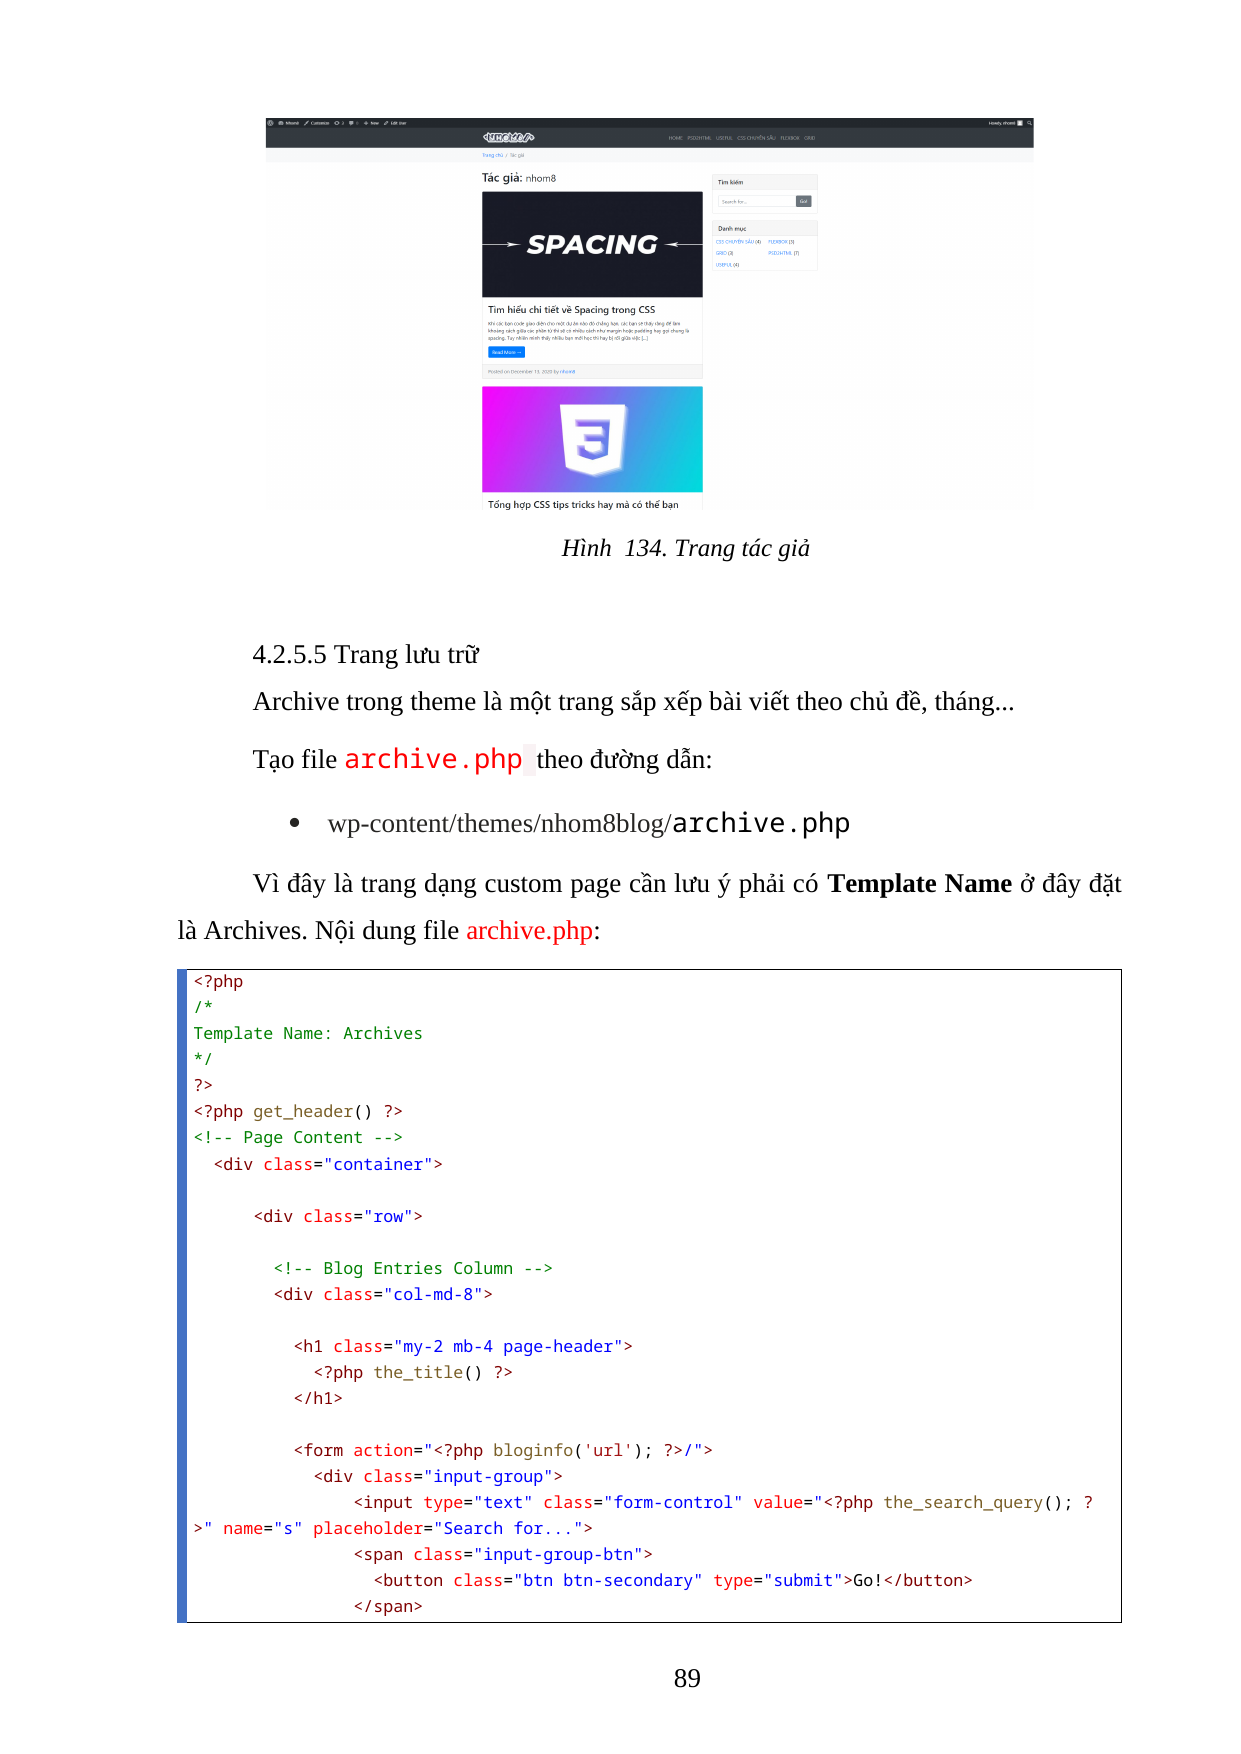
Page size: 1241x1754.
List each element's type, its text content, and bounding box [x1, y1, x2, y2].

text Tạo file archive.php theo đường dẫn: [177, 740, 1122, 777]
list wp-content/themes/nhom8blog/archive.php [290, 803, 1122, 840]
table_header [187, 970, 1121, 1622]
text Hình 134. Trang tác giả [177, 533, 1122, 562]
text Archive trong theme là một trang sắp xếp bài viết theo chủ đề, tháng... [177, 685, 1122, 716]
picture [265, 118, 1034, 510]
subtitle Trang lưu trữ [252, 638, 1122, 669]
text Vì đây là trang dạng custom page cần lưu ý phải có Template Name ở đây đặt là Archives. Nội dung file archive.php: [177, 867, 1122, 945]
